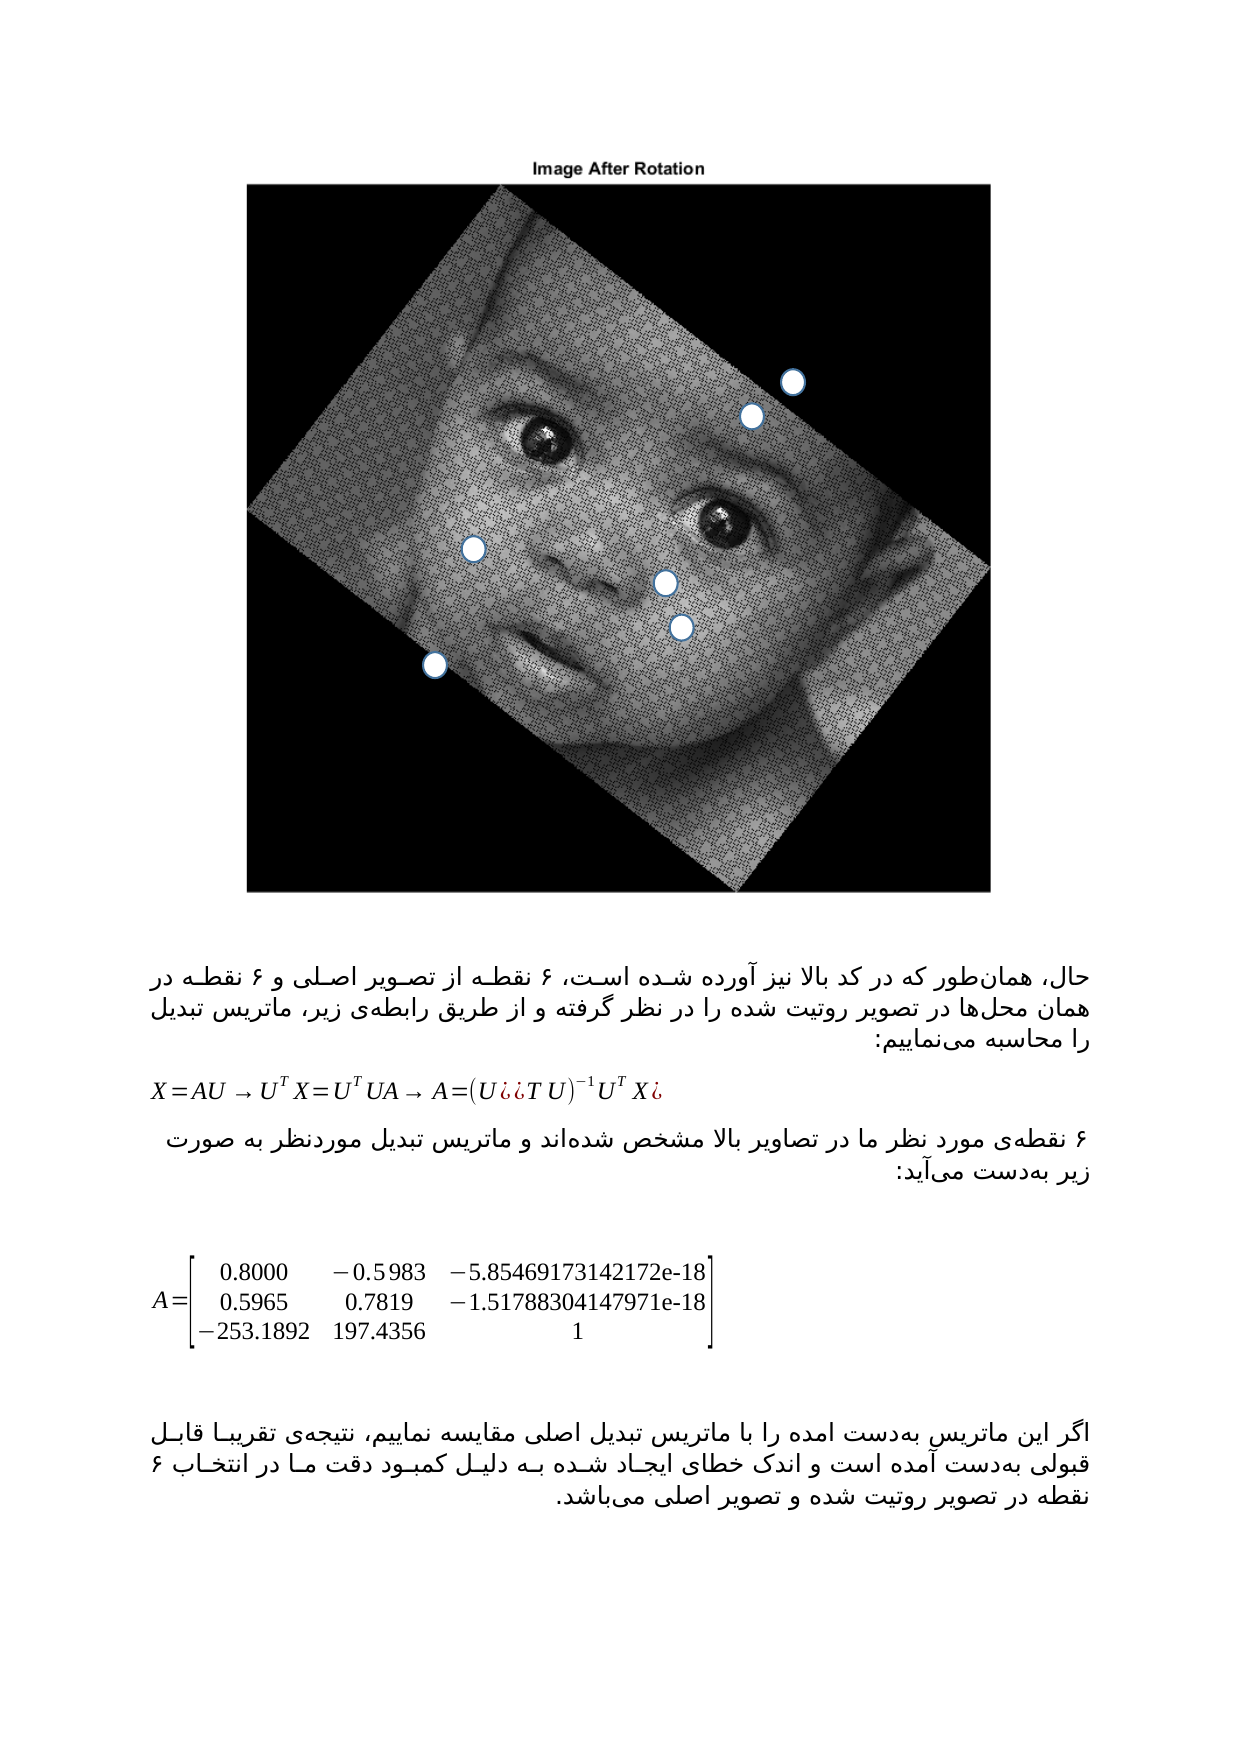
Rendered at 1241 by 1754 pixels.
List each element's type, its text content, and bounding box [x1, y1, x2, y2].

text اگر این ماتریس به‌دست امده را با ماتریس تبدیل اصلی مقایسه نماییم، نتیجه‌ی تقریبا قابل قبولی به‌دست آمده است و اندک خطای ایجاد شده به دلیل کمبود دقت ما در انتخاب ۶ نقطه در تصویر روتیت شده و تصویر اصلی می‌باشد. [150, 1418, 1090, 1510]
picture [150, 150, 1090, 894]
text حال، همان‌طور که در کد بالا نیز آورده شده است، ۶ نقطه از تصویر اصلی و ۶ نقطه در همان محل‌ها در تصویر روتیت شده را در نظر گرفته و از طریق رابطه‌ی زیر، ماتریس تبدیل را محاسبه می‌نماییم: [150, 962, 1090, 1054]
text ۶ نقطه‌ی مورد نظر ما در تصاویر بالا مشخص شده‌اند و ماتریس تبدیل موردنظر به صورت زیر به‌دست می‌‌آید: [150, 1124, 1090, 1185]
